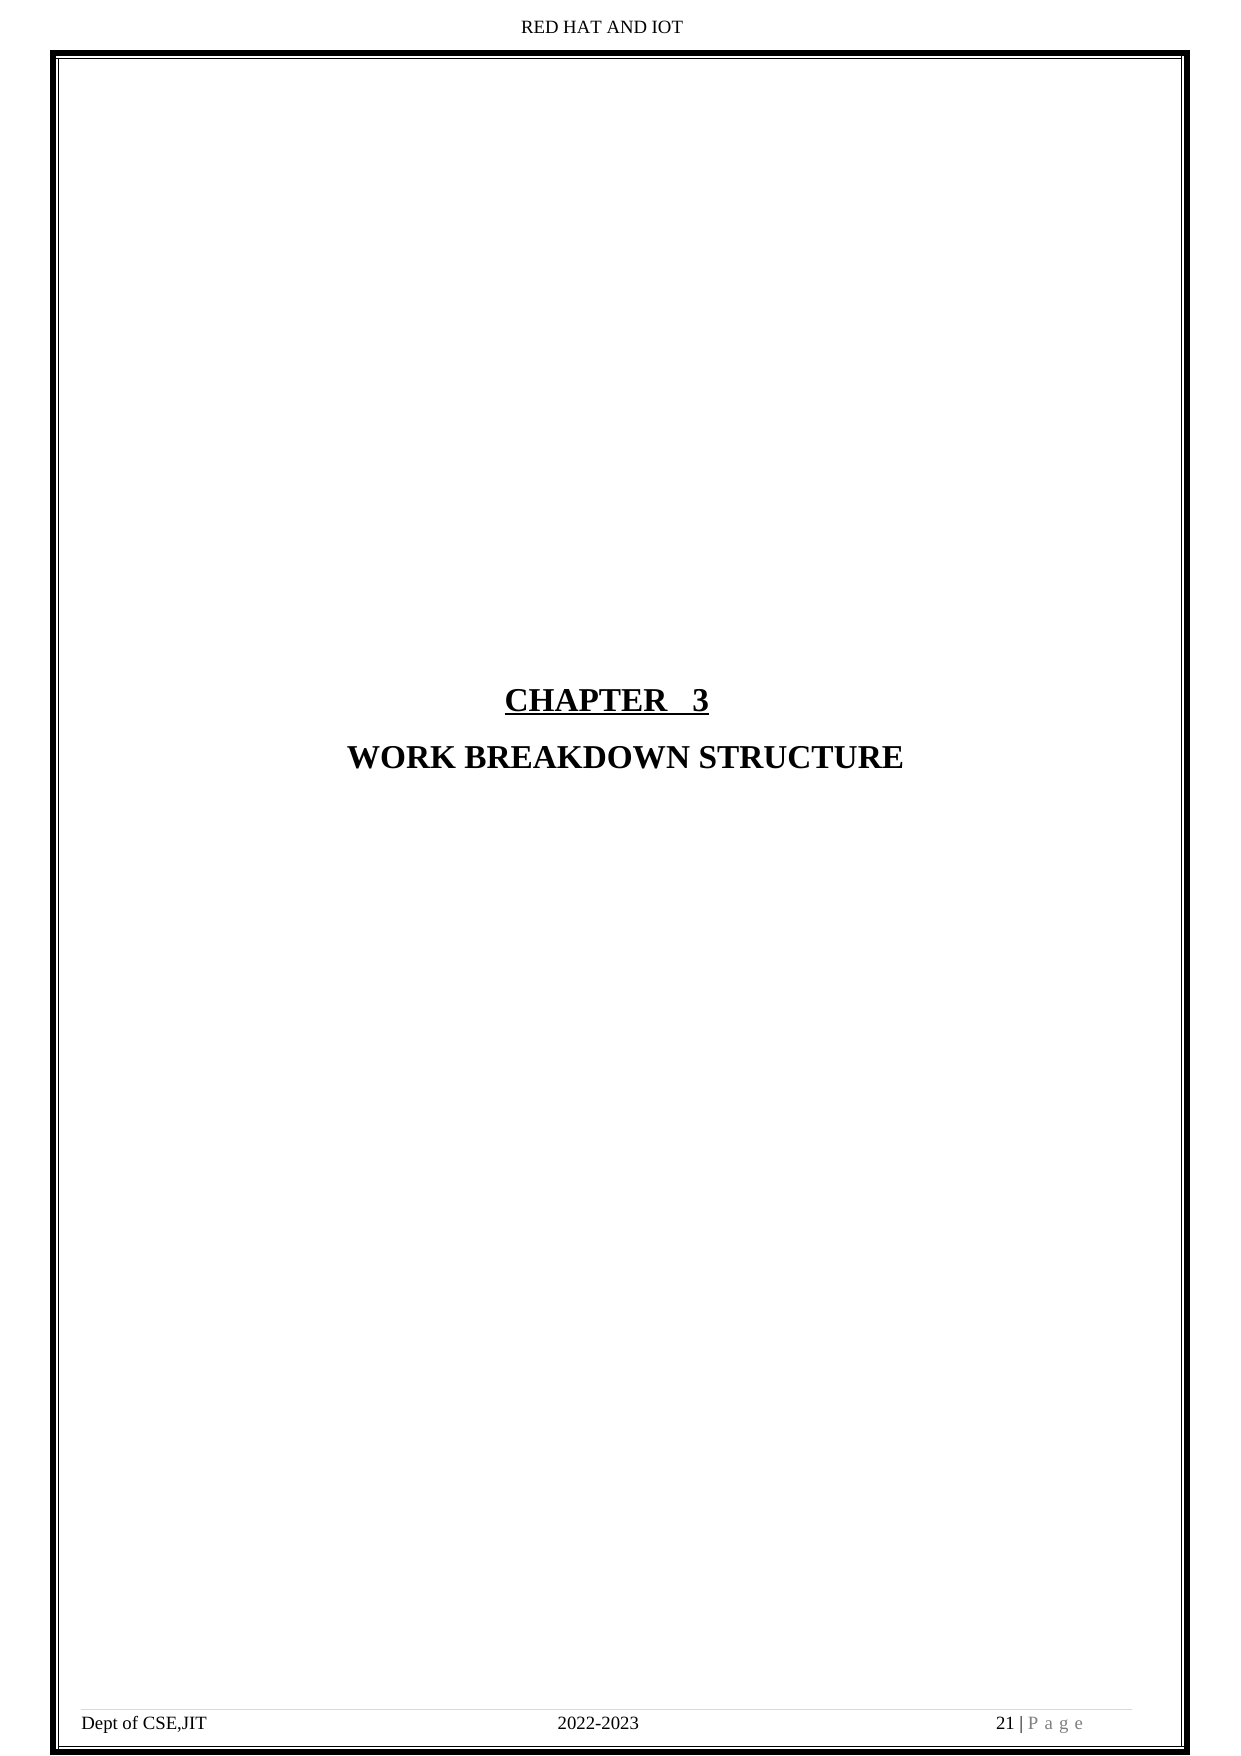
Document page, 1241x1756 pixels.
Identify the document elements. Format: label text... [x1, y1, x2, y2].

text WORK BREAKDOWN STRUCTURE [119, 737, 1132, 776]
text CHAPTER 3 [81, 680, 1132, 718]
